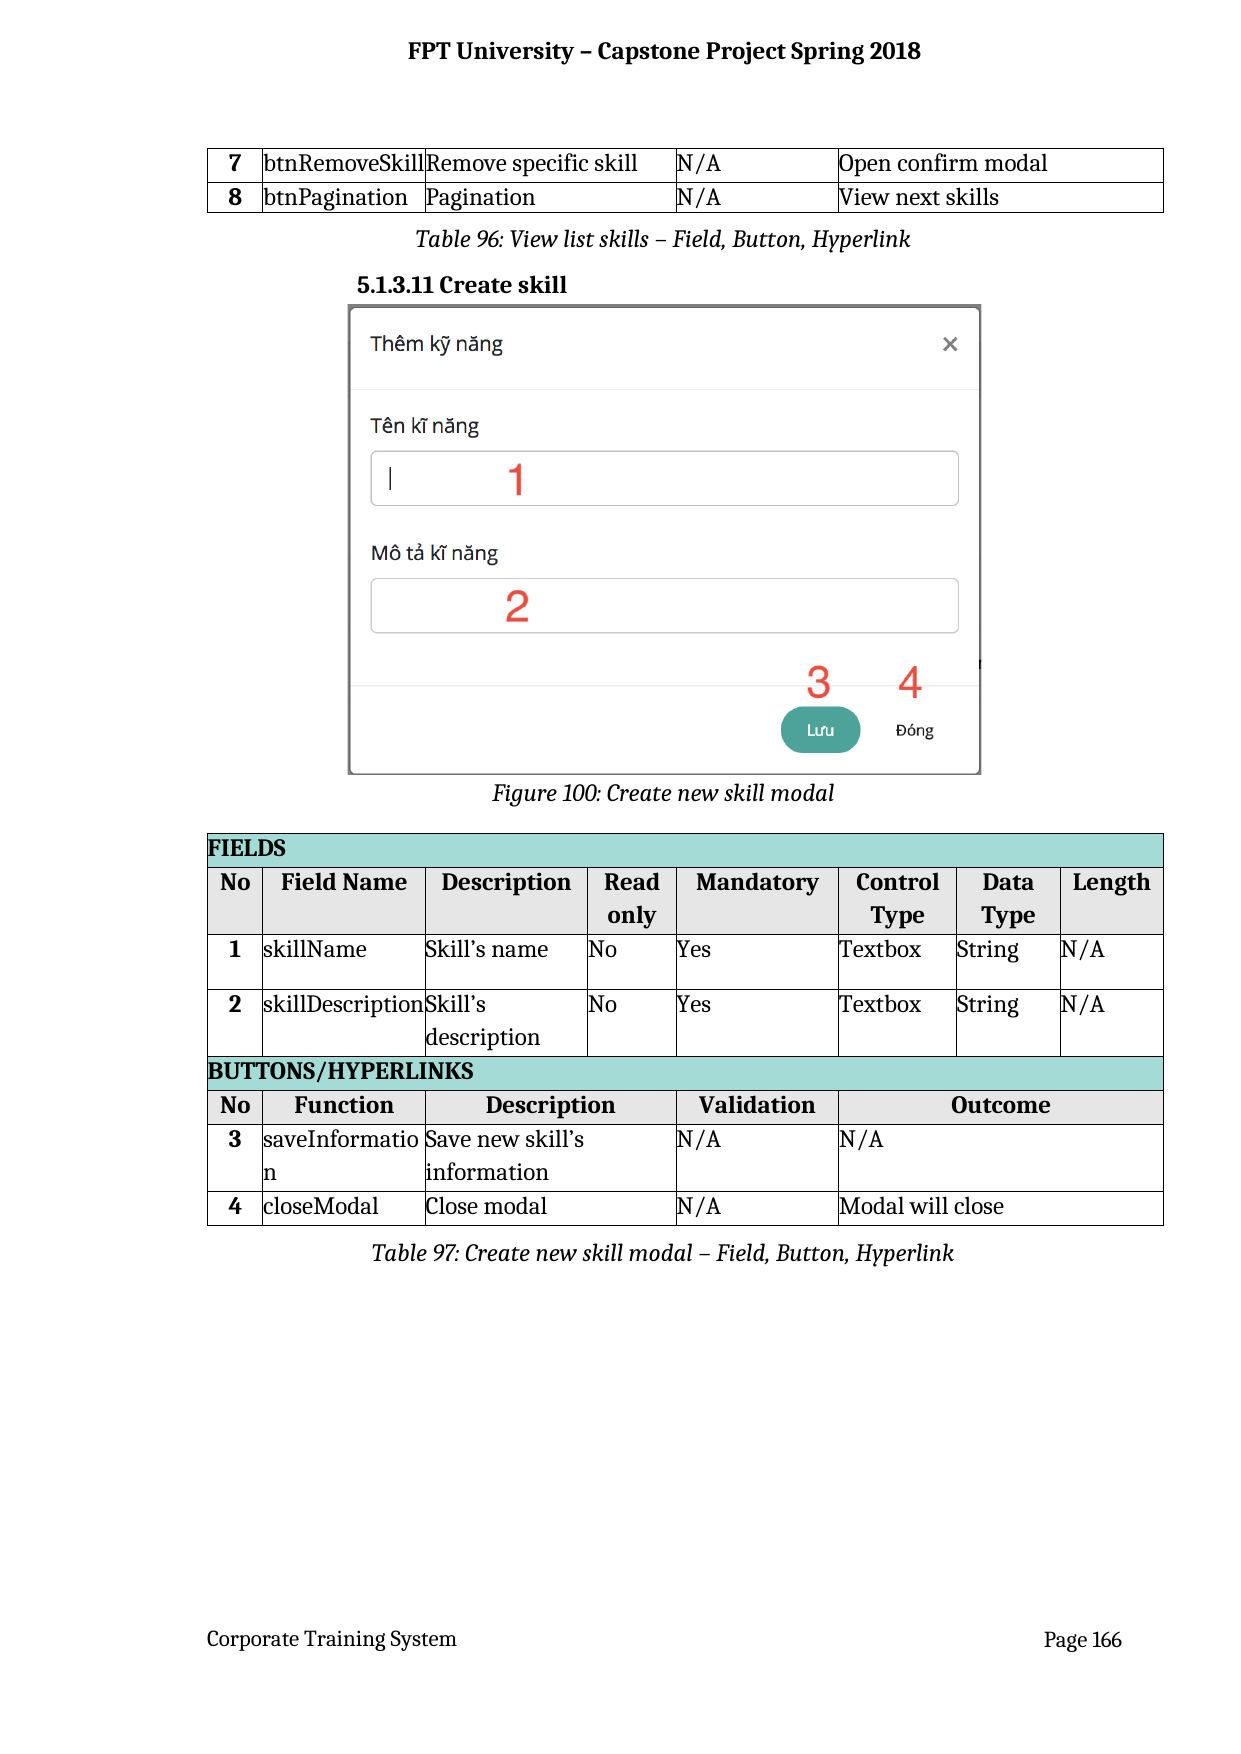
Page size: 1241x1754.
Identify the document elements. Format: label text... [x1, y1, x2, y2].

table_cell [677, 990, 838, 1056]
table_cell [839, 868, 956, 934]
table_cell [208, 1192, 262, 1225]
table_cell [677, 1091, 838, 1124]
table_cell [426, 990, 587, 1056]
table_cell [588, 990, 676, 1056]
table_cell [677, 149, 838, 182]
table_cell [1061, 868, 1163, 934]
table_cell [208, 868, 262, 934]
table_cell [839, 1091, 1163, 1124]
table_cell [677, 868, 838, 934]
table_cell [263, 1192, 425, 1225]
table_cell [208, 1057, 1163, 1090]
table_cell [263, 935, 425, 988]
picture [347, 304, 982, 775]
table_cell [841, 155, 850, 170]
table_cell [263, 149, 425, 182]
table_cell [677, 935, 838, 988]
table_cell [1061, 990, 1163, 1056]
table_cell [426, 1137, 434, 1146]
subtitle 5.1.3.11 Create skill [357, 271, 1124, 299]
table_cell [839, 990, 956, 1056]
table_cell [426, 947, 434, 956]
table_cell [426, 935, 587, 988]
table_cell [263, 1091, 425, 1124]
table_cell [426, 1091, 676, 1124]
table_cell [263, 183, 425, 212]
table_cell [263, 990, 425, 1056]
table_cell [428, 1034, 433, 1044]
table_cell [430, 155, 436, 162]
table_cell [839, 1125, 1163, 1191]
text Figure 100: Create new skill modal [207, 779, 1122, 807]
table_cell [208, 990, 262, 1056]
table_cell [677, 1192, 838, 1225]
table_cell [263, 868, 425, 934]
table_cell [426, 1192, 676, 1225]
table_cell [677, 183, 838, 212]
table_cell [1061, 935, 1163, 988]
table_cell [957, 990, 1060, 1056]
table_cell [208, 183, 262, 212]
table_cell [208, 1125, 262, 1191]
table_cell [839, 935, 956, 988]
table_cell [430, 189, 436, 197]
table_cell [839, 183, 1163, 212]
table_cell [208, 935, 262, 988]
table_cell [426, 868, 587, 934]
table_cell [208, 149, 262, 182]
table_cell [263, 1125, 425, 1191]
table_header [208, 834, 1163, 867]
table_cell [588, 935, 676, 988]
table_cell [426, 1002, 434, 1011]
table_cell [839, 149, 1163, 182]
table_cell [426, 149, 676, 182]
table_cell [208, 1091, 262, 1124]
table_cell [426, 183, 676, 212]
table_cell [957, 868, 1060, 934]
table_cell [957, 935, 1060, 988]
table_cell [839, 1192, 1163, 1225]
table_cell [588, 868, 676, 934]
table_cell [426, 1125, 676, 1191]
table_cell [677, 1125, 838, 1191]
